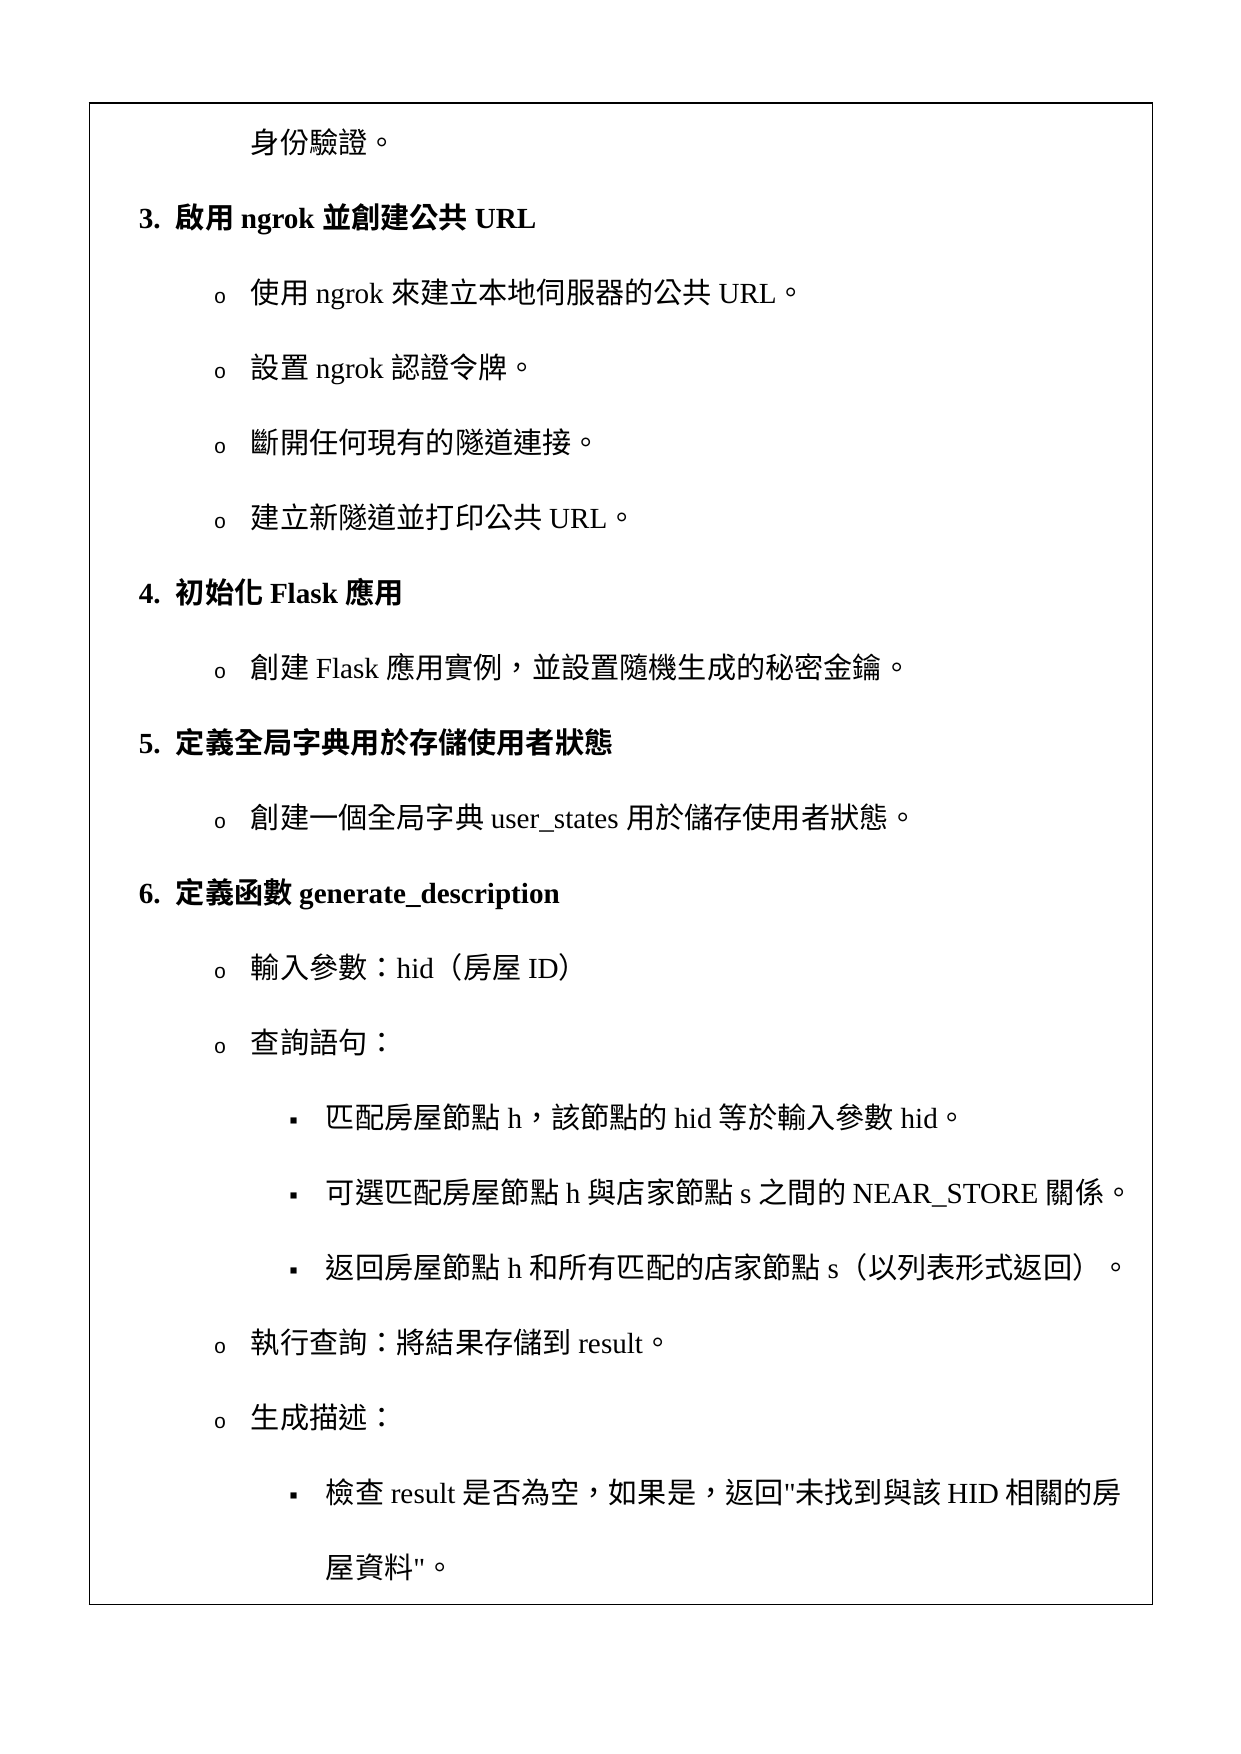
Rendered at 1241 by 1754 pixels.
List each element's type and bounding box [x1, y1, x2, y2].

table_cell [90, 104, 1152, 1604]
